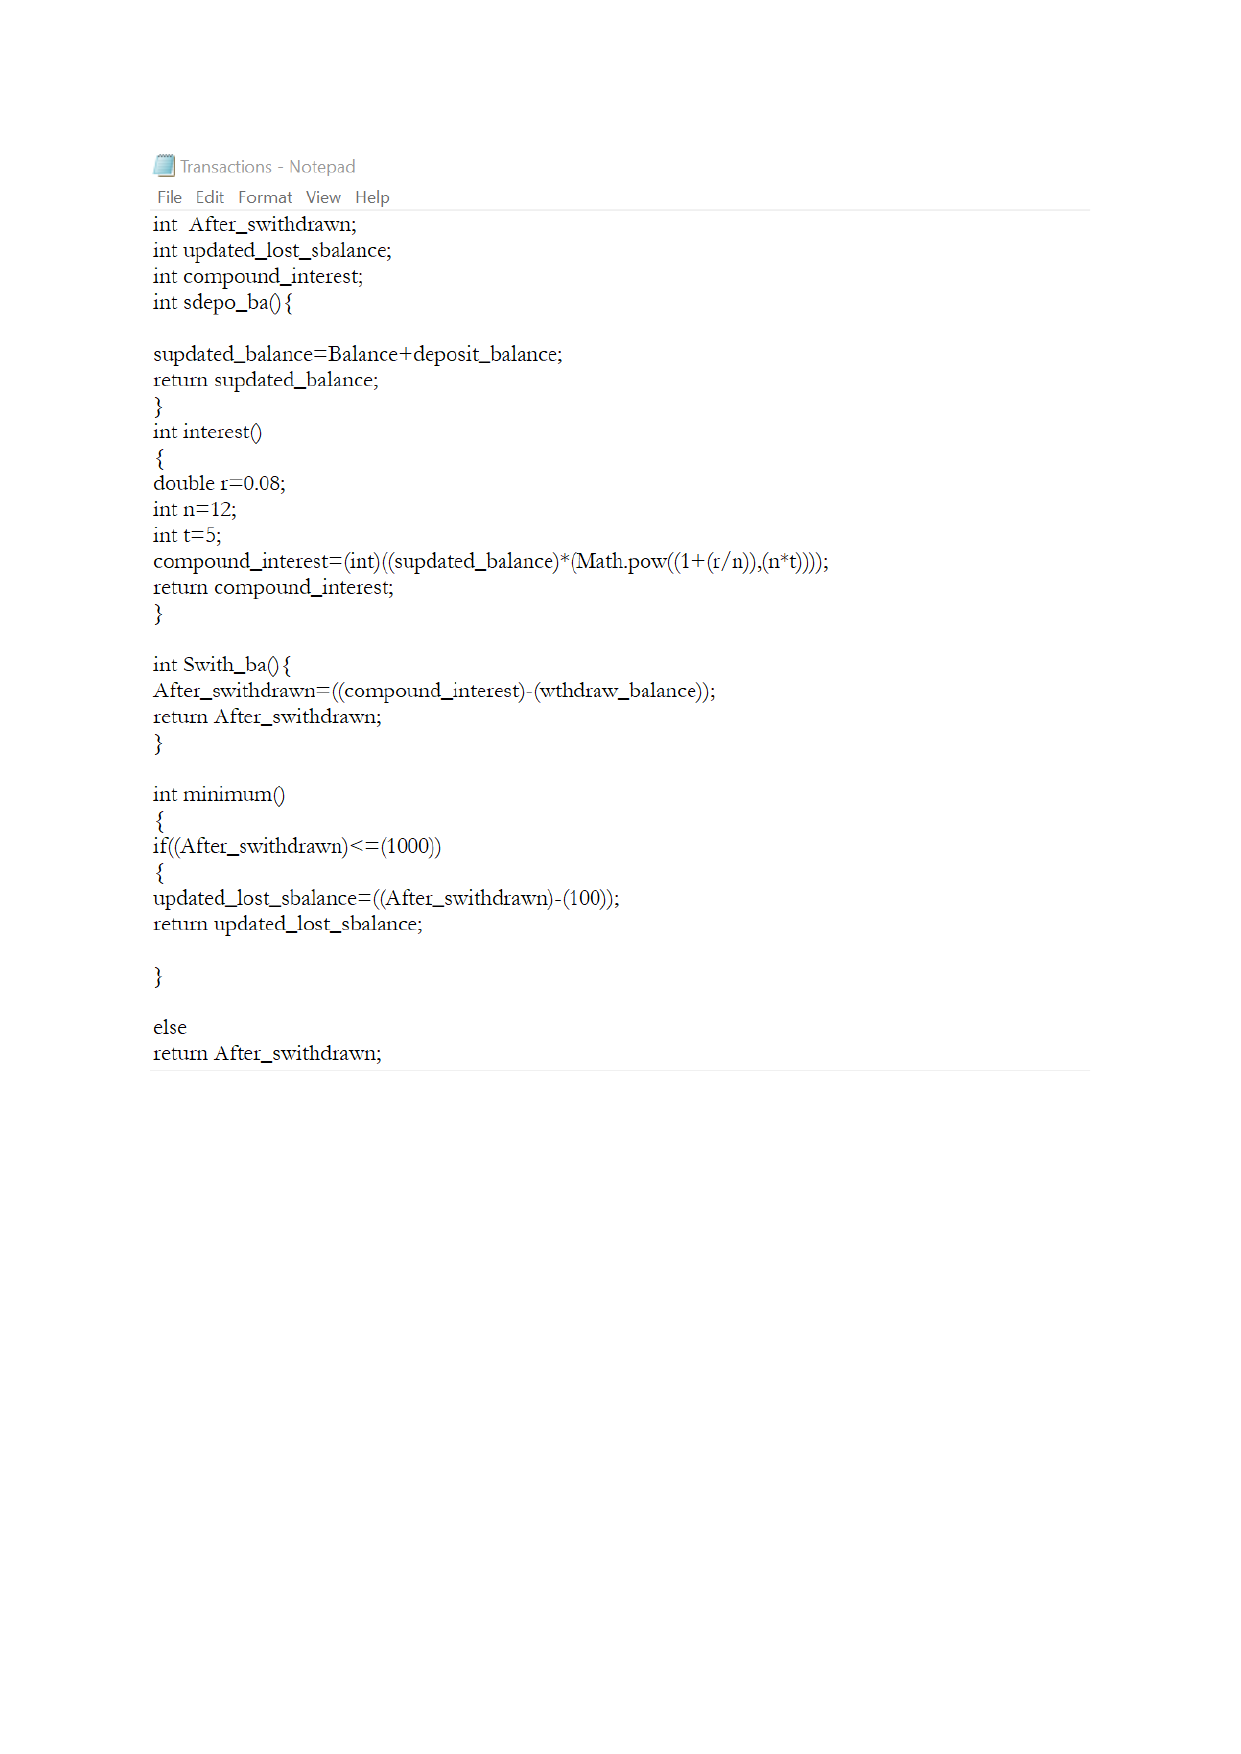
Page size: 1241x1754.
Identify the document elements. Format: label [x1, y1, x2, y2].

picture [150, 150, 1091, 1071]
